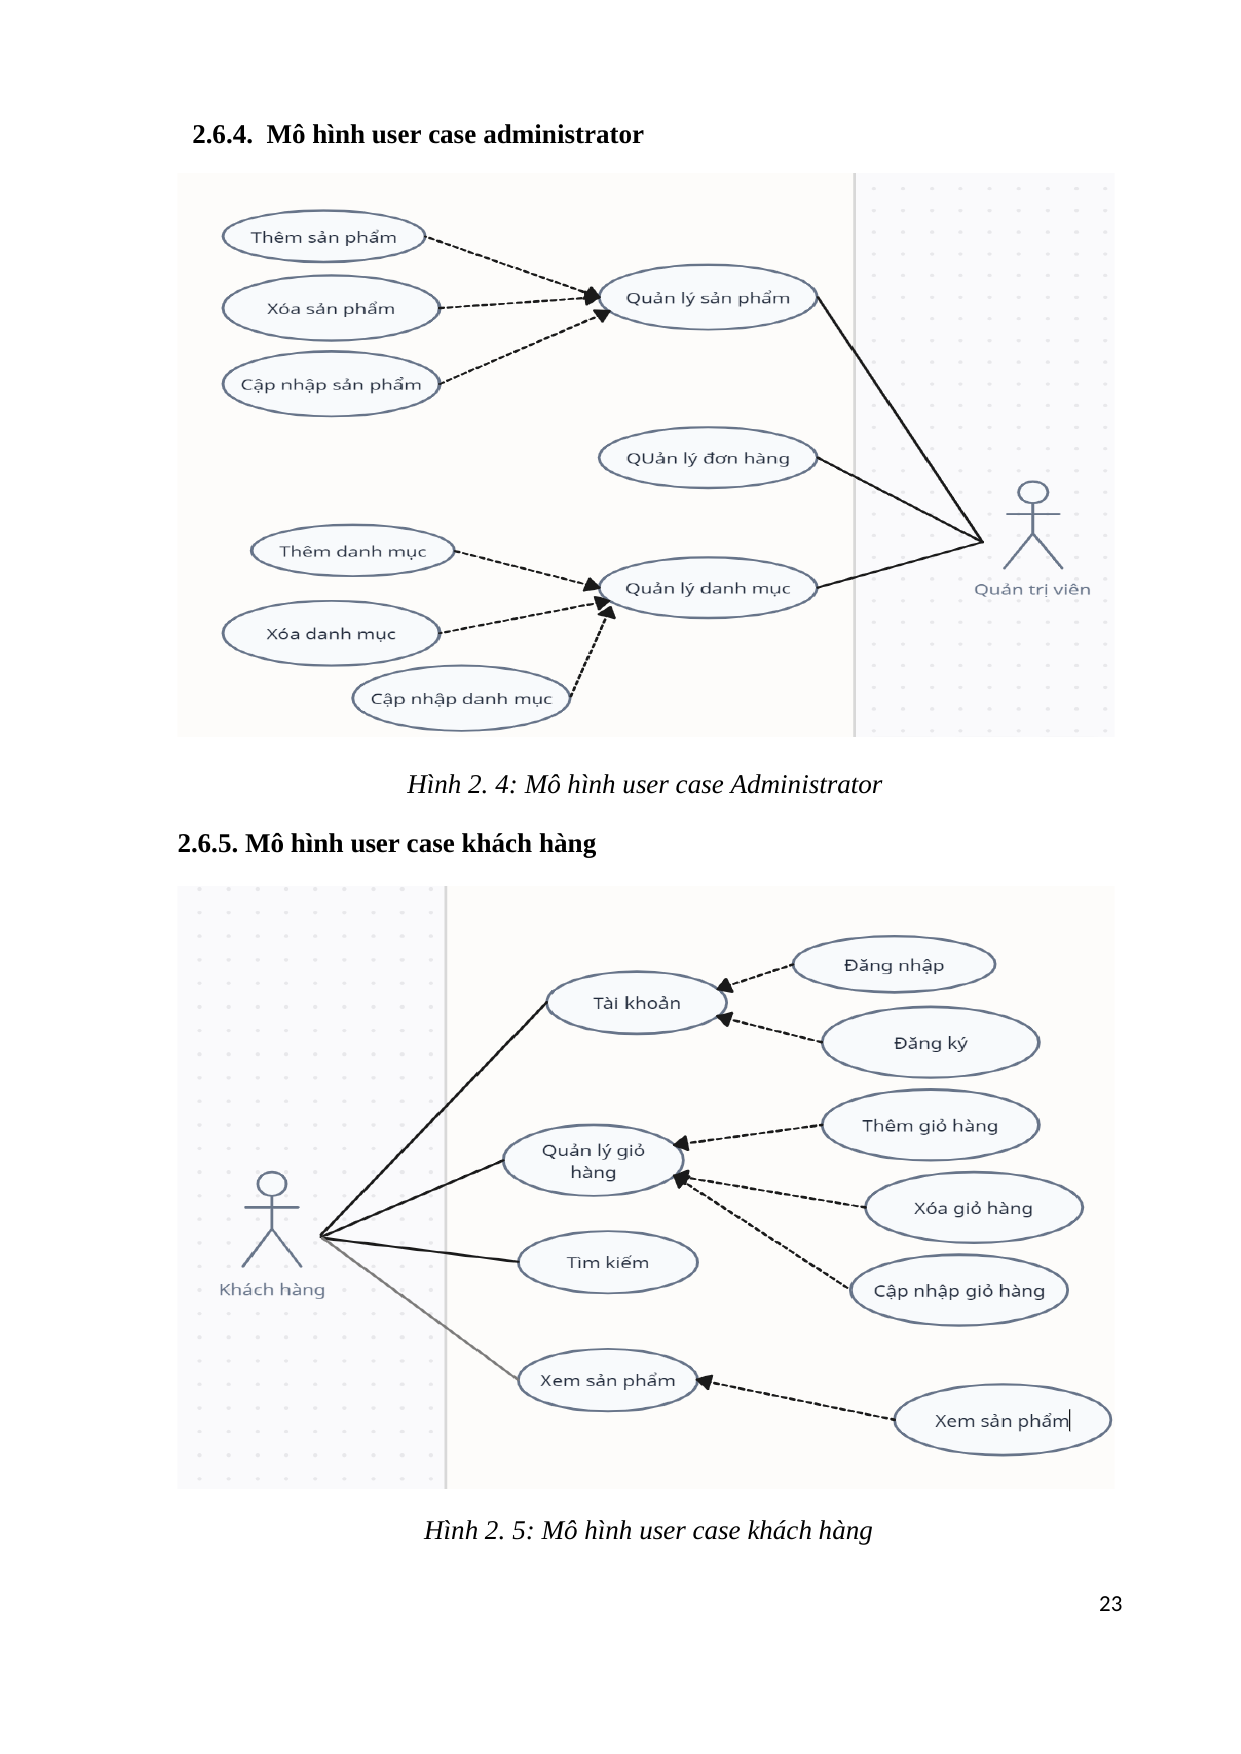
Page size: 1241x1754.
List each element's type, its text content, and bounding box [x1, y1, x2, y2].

picture [177, 886, 1115, 1489]
subtitle 2.6.4. Mô hình user case administrator [177, 118, 1122, 149]
text Hình 2. 5: Mô hình user case khách hàng [177, 1514, 1122, 1545]
picture [177, 173, 1115, 737]
